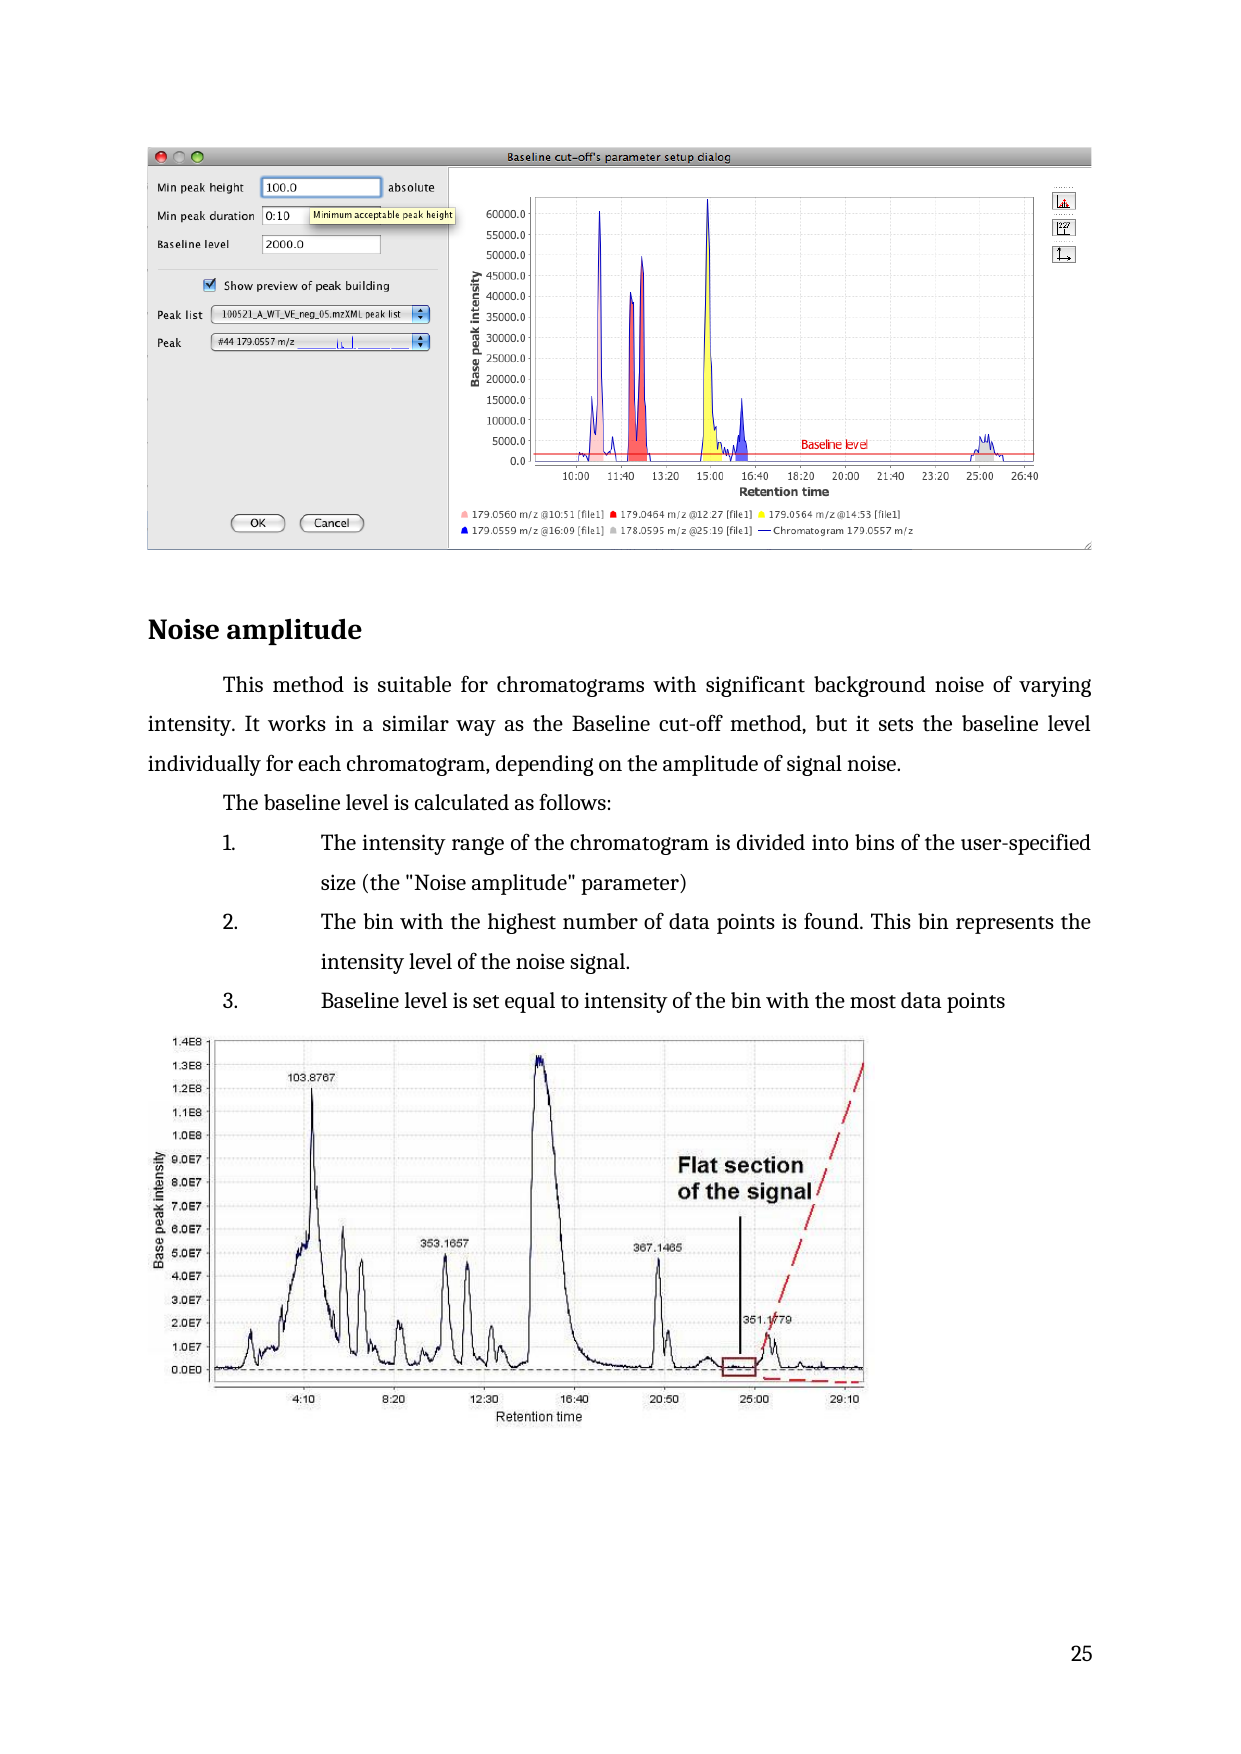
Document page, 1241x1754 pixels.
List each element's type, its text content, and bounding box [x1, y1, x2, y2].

subtitle Noise amplitude [148, 613, 1092, 646]
text This method is suitable for chromatograms with significant background noise of varying intensity. It works in a similar way as the Baseline cut-off method, but it sets the baseline level individually for each chromatogram, depending on the amplitude of signal noise. [148, 671, 1092, 777]
list The bin with the highest number of data points is found. This bin represents the intensity level of the noise signal. [223, 909, 1092, 975]
text The baseline level is calculated as follows: [148, 790, 1092, 816]
picture [147, 147, 1092, 550]
list The intensity range of the chromatogram is divided into bins of the user-specified size (the "Noise amplitude" parameter) [223, 830, 1092, 896]
list Baseline level is set equal to intensity of the bin with the most data points [223, 988, 1092, 1014]
picture [147, 1027, 875, 1429]
